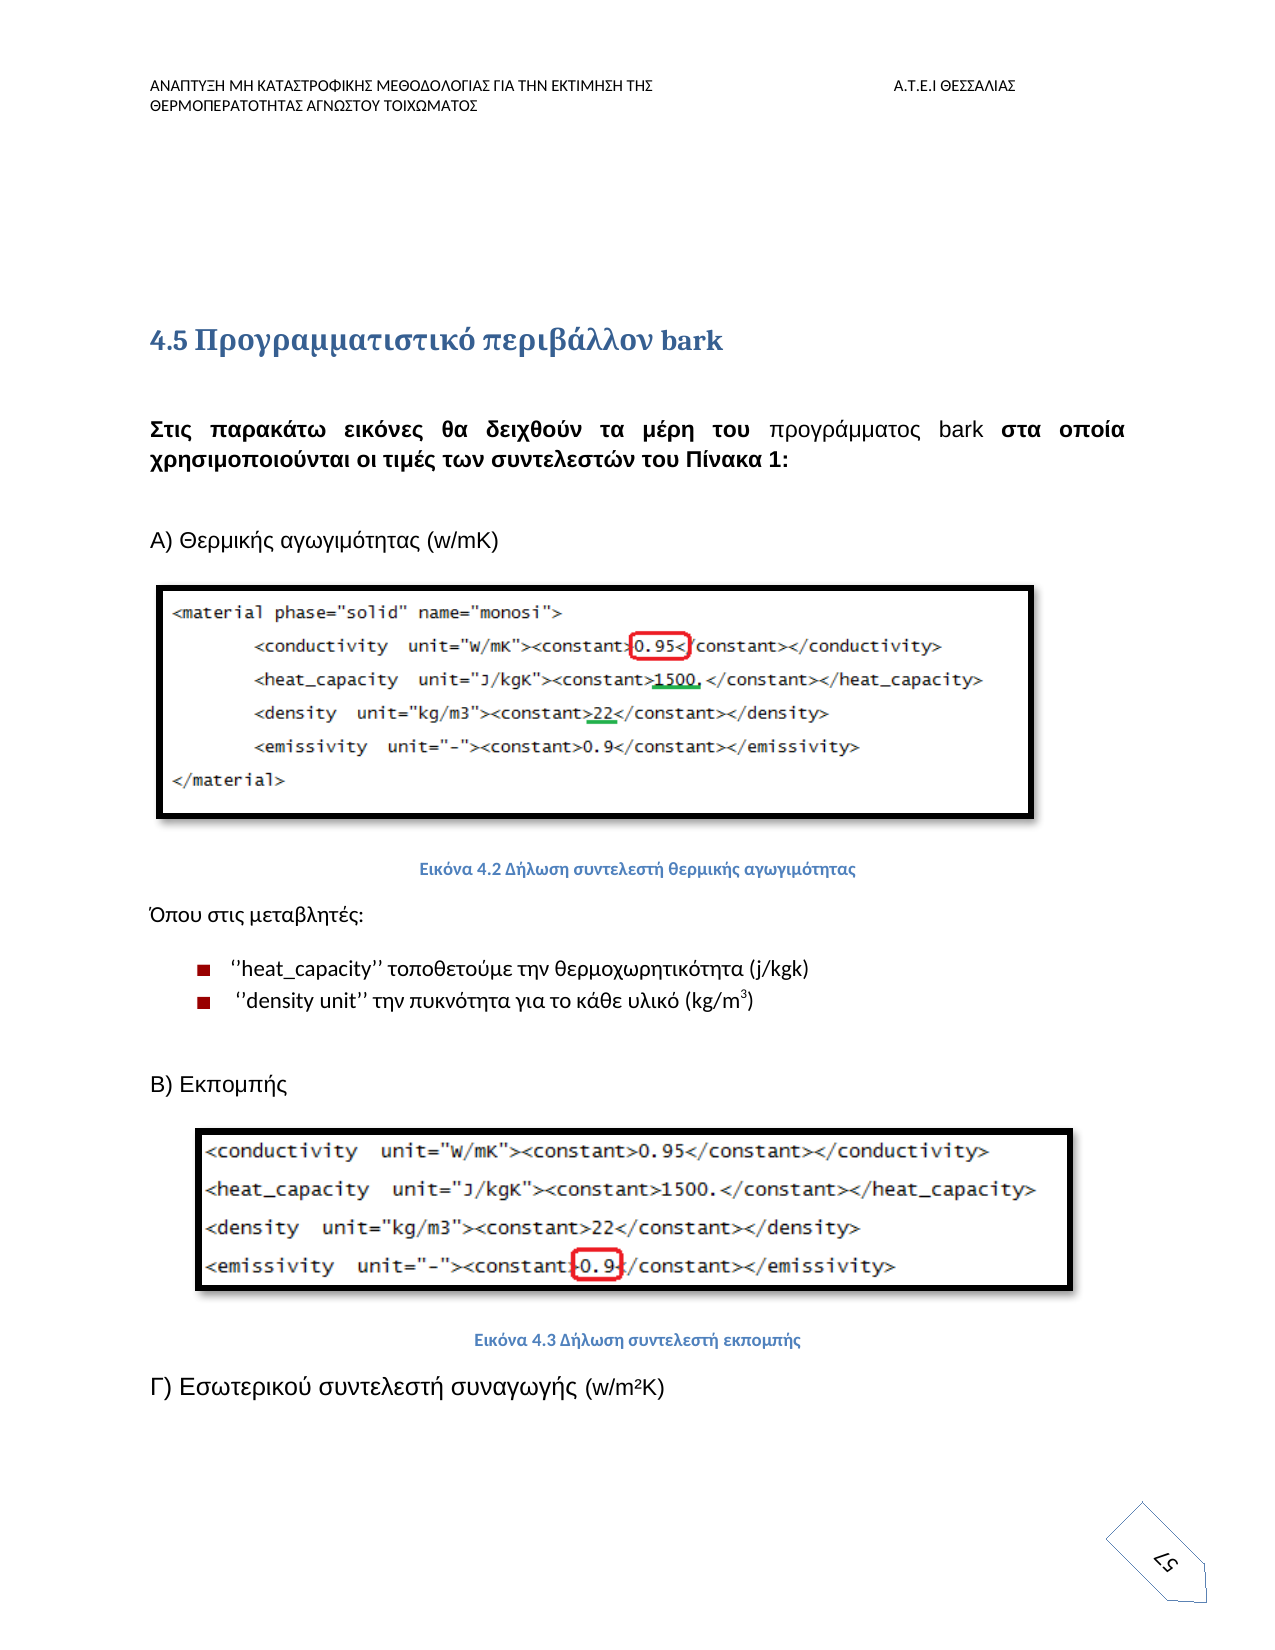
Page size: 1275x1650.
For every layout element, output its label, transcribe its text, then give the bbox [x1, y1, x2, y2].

text Εικόνα 4.2 Δήλωση συντελεστή θερμικής αγωγιμότητας [150, 857, 1125, 880]
picture [163, 591, 1028, 813]
text Γ) Εσωτερικού συντελεστή συναγωγής (w/m²K) [150, 1372, 1125, 1401]
text Β) Εκπομπής [150, 1071, 1125, 1097]
picture [202, 1135, 1067, 1285]
text Α) Θερμικής αγωγιμότητας (w/mK) [150, 527, 1125, 554]
subtitle 4.5 Προγραμματιστικό περιβάλλον bark [150, 324, 1125, 358]
text Εικόνα 4.3 Δήλωση συντελεστή εκπομπής [150, 1328, 1125, 1351]
list ‘’heat_capacity’’ τοποθετούμε την θερμοχωρητικότητα (j/kgk) [192, 954, 1125, 982]
picture [193, 959, 210, 976]
text Όπου στις μεταβλητές: [150, 901, 1125, 929]
picture [193, 991, 210, 1009]
subtitle Στις παρακάτω εικόνες θα δειχθούν τα μέρη του προγράμματος bark στα οποία χρησιμοποιούνται οι τιμές των συντελεστών του Πίνακα 1: [150, 416, 1125, 473]
list ‘’density unit’’ την πυκνότητα για το κάθε υλικό (kg/m3) [192, 986, 1125, 1014]
